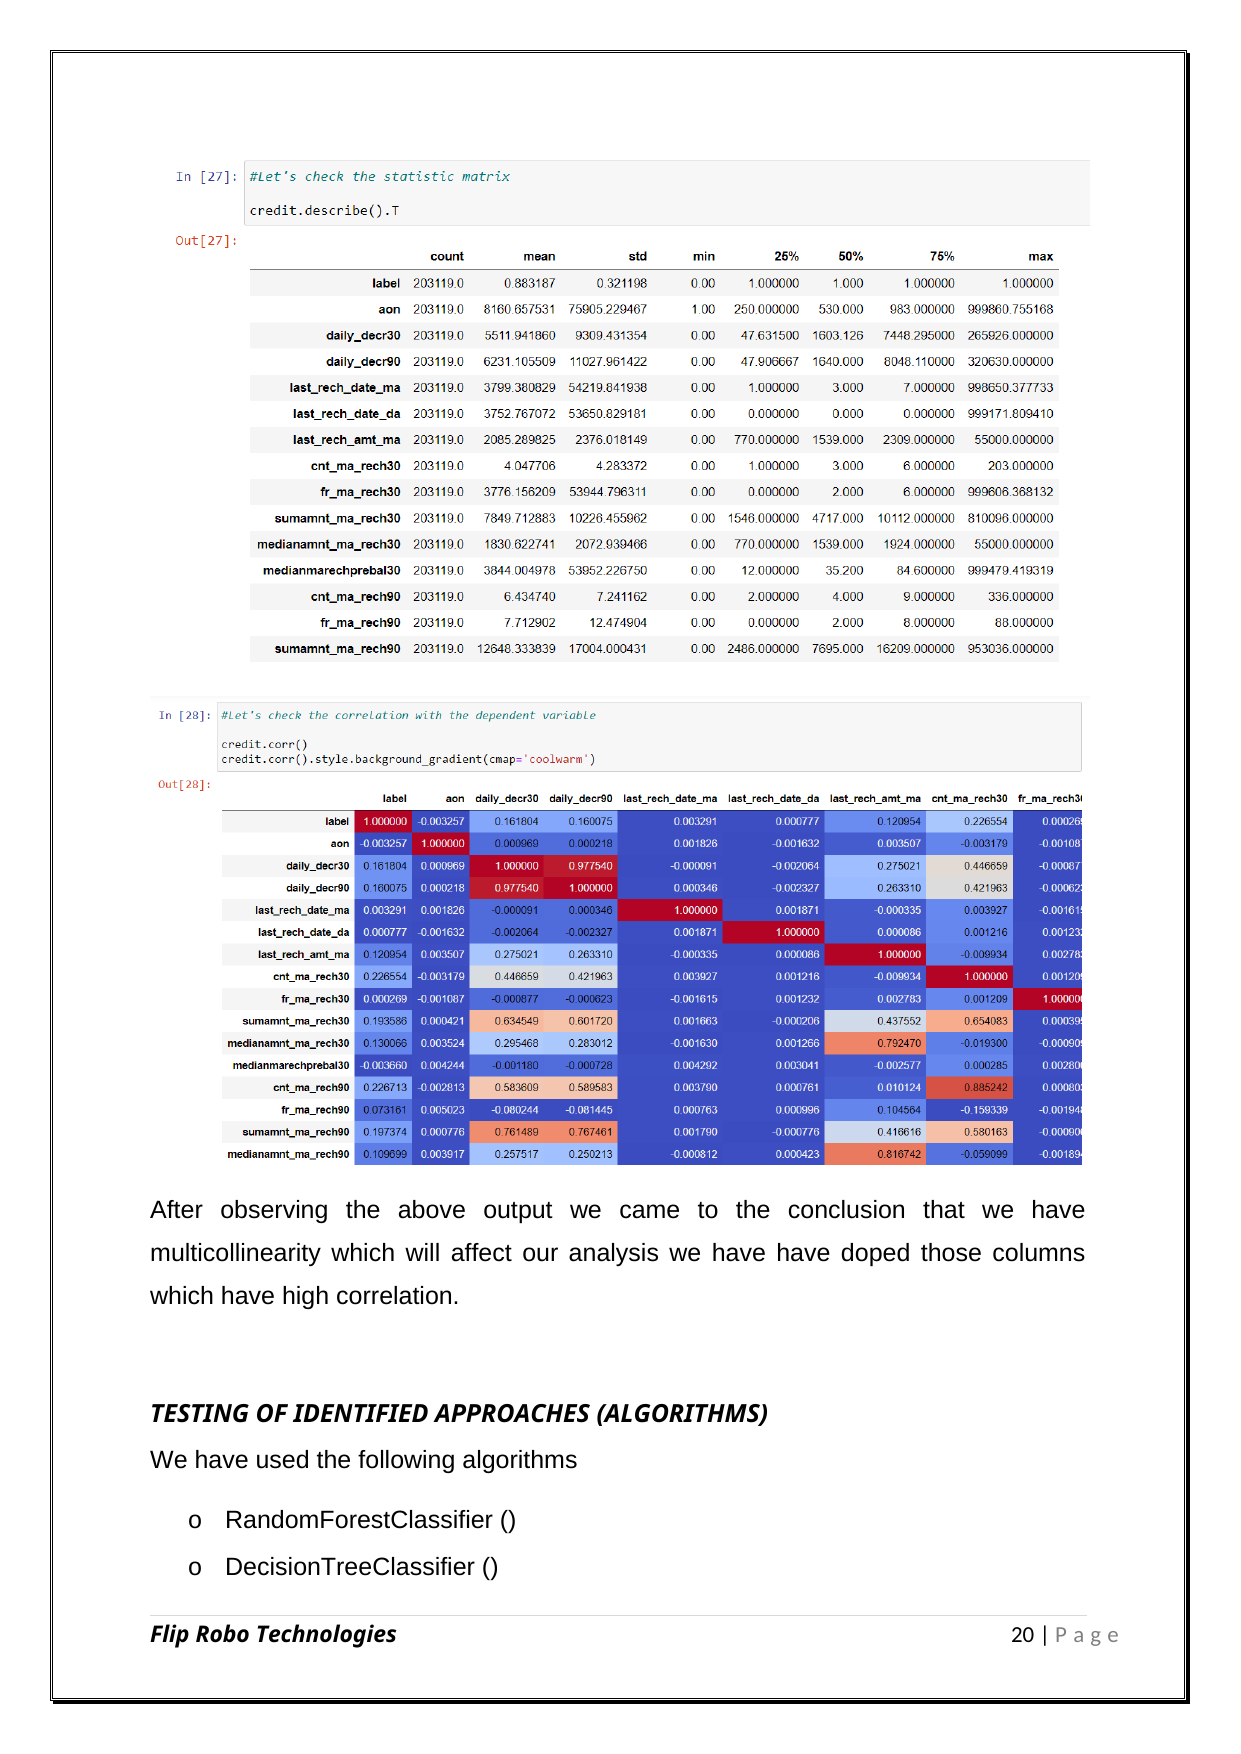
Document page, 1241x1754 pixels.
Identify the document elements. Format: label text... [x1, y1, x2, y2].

text We have used the following algorithms [150, 1445, 1087, 1474]
subtitle TESTING OF IDENTIFIED APPROACHES (ALGORITHMS) [150, 1396, 1087, 1430]
list RandomForestClassifier () [187, 1505, 1087, 1536]
list DecisionTreeClassifier () [187, 1552, 1087, 1582]
text After observing the above output we came to the conclusion that we have multicollinearity which will affect our analysis we have have doped those columns which have high correlation. [150, 1195, 1087, 1310]
picture [150, 150, 1091, 666]
picture [150, 696, 1091, 1165]
